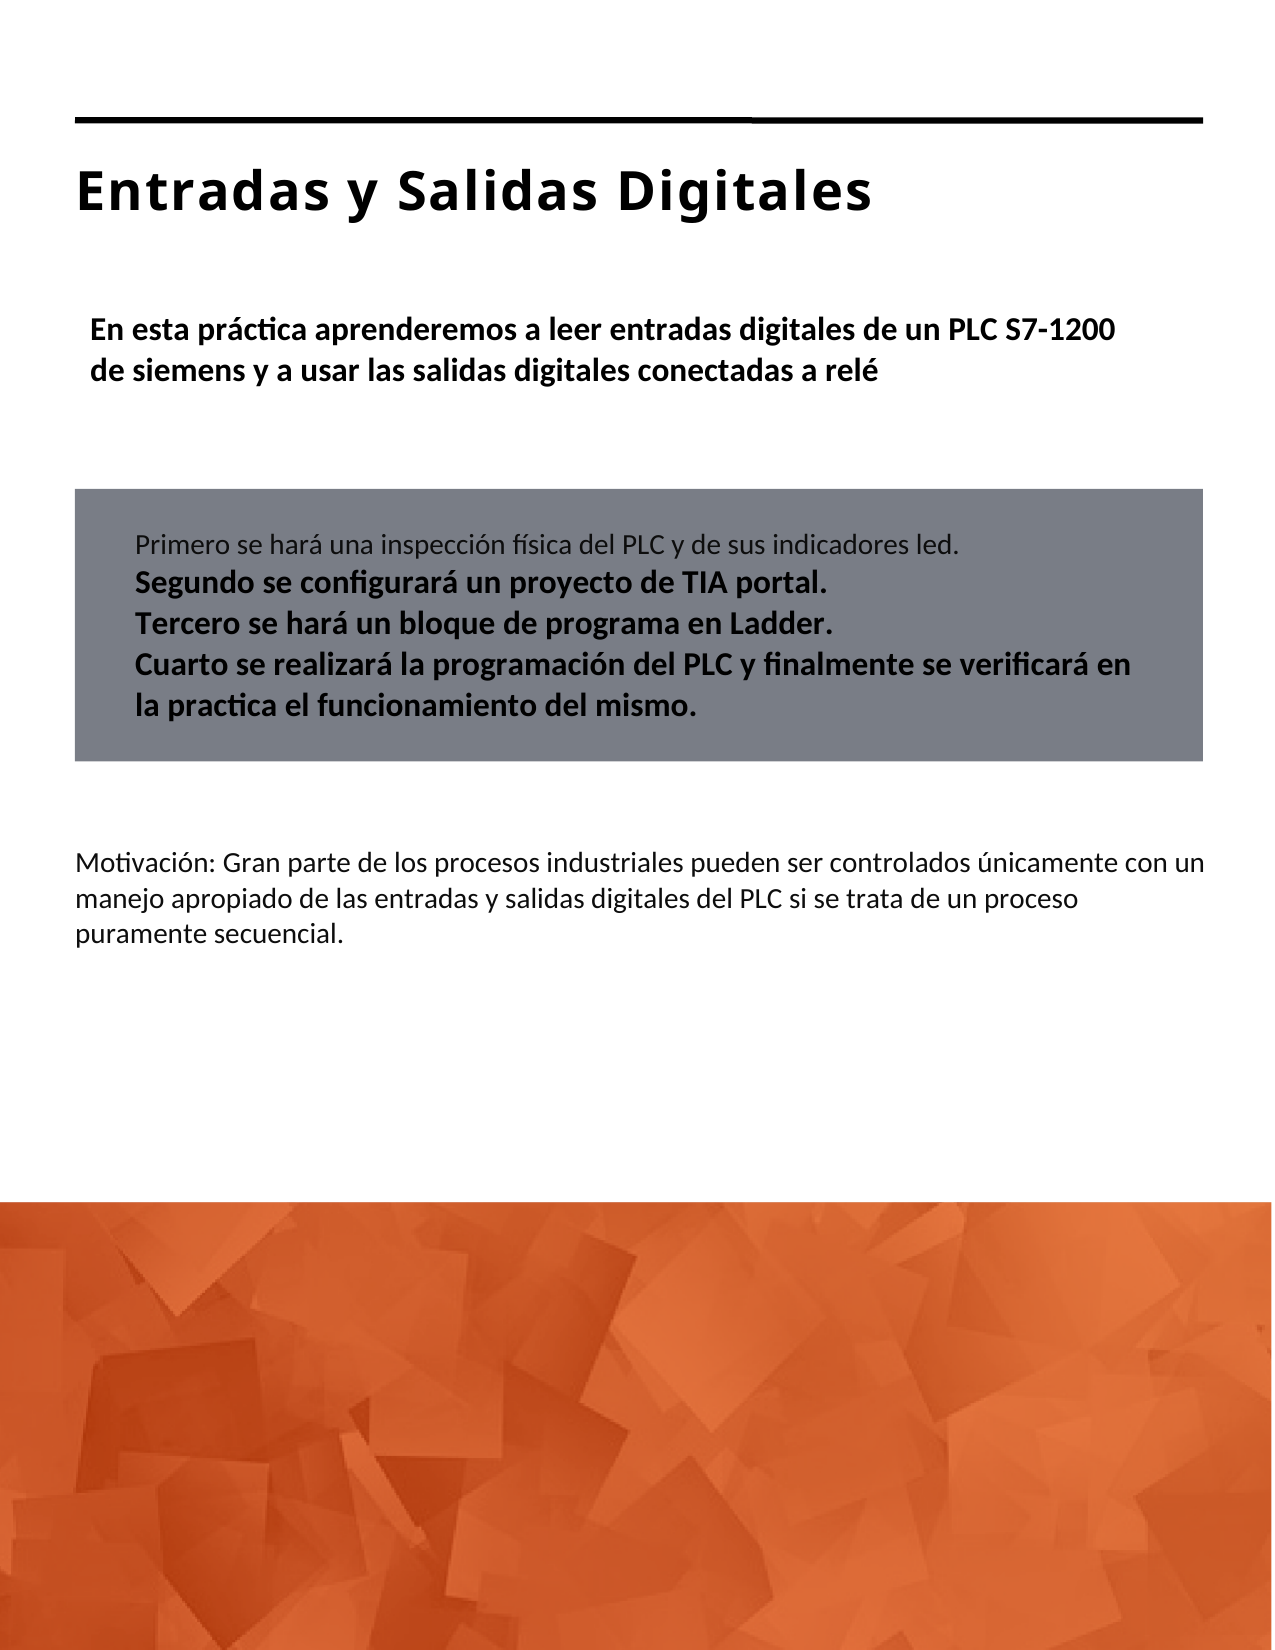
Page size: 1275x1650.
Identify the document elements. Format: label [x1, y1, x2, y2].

table_cell [75, 489, 1209, 803]
table_header [75, 153, 1209, 489]
table_header [75, 75, 1206, 153]
table_cell [75, 804, 1209, 1374]
picture [0, 1202, 1272, 1650]
